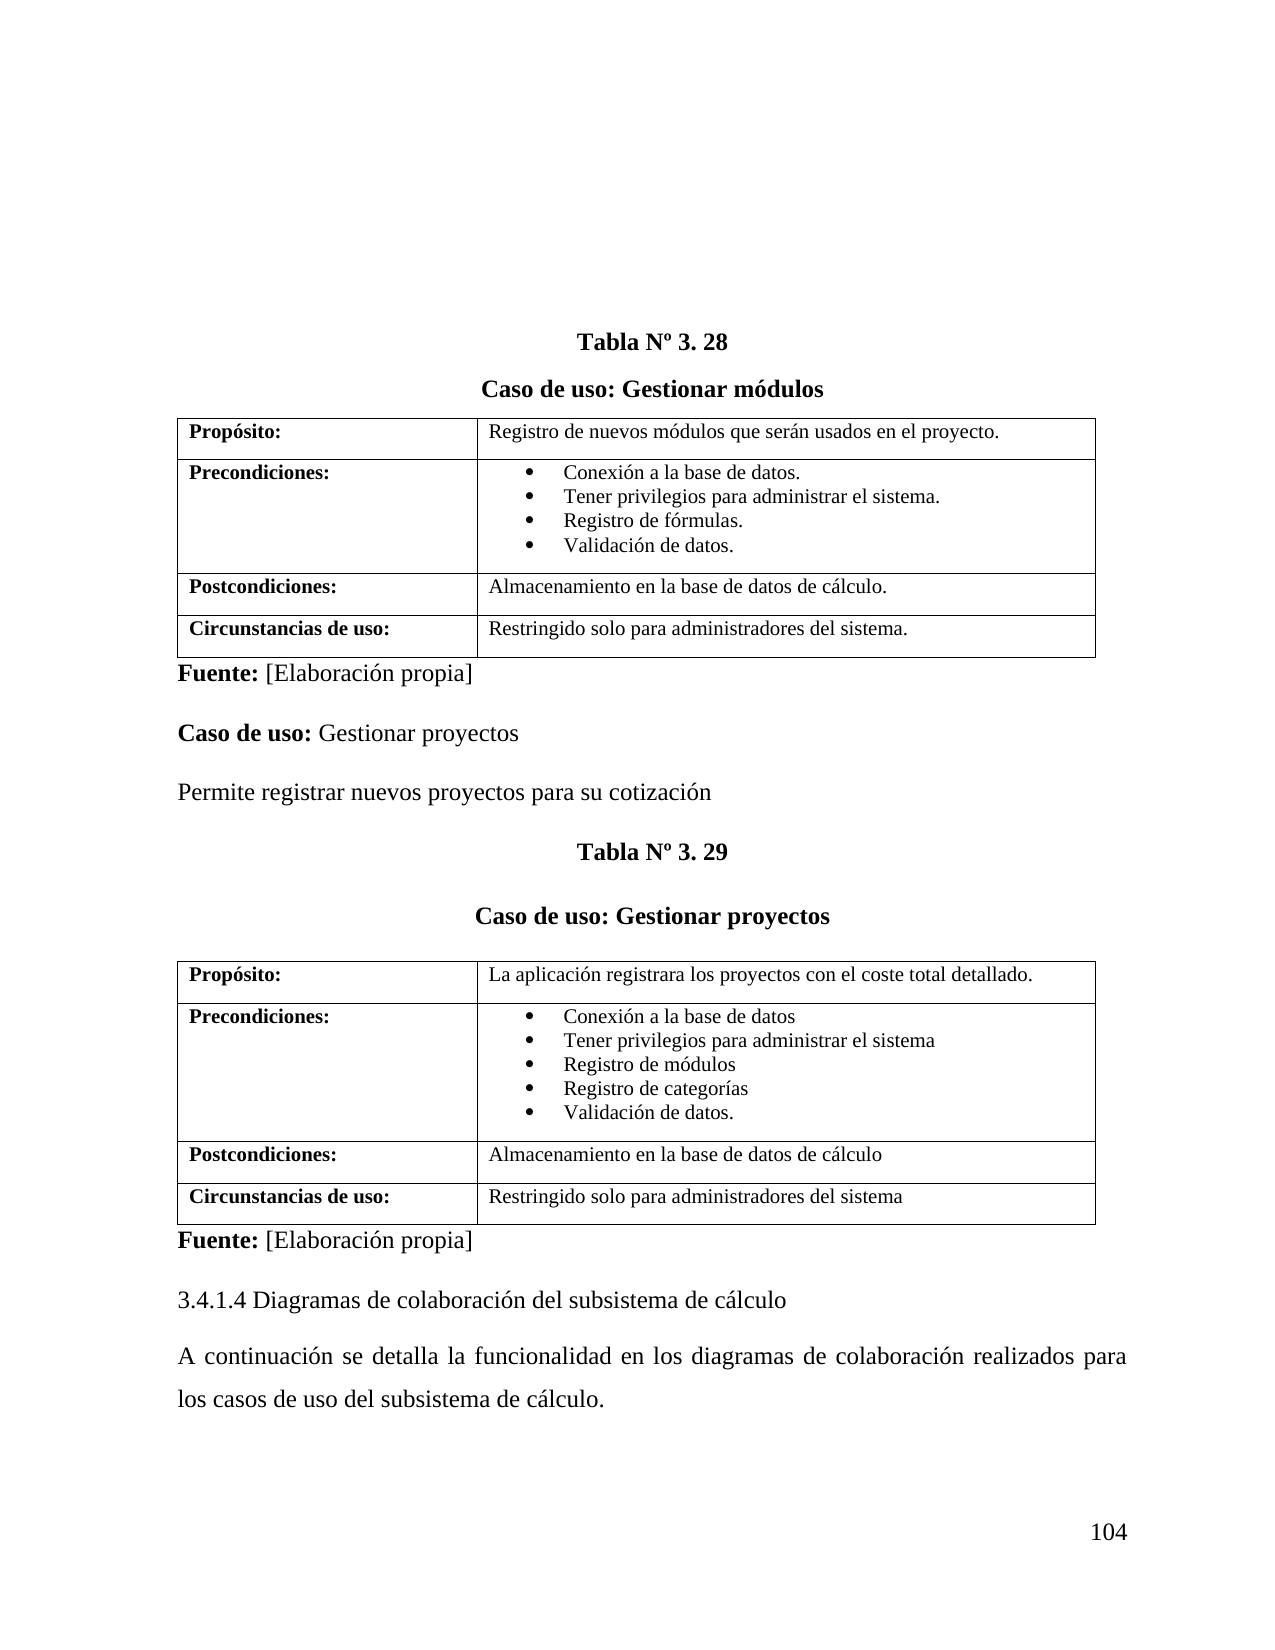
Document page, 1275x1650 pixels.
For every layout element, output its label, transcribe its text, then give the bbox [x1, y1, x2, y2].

table_header Propósito: [178, 962, 477, 1003]
table_cell Conexión a la base de datos. Tener privilegios para administrar el sistema. Registro de fórmulas. Validación de datos. [478, 460, 1095, 573]
table_header Propósito: [178, 419, 477, 459]
text Permite registrar nuevos proyectos para su cotización [177, 777, 1127, 806]
table_cell Almacenamiento en la base de datos de cálculo. [478, 574, 1095, 615]
table_cell Precondiciones: [178, 1004, 477, 1141]
table_cell Conexión a la base de datos Tener privilegios para administrar el sistema Registro de módulos Registro de categorías Validación de datos. [478, 1004, 1095, 1141]
table_header Registro de nuevos módulos que serán usados en el proyecto. [478, 419, 1095, 459]
table_cell Circunstancias de uso: [178, 616, 477, 657]
text Caso de uso: Gestionar proyectos [177, 901, 1127, 930]
table_cell Almacenamiento en la base de datos de cálculo [478, 1142, 1095, 1182]
subtitle Diagramas de colaboración del subsistema de cálculo [177, 1285, 1127, 1314]
text A continuación se detalla la funcionalidad en los diagramas de colaboración realizados para los casos de uso del subsistema de cálculo. [177, 1341, 1127, 1413]
table_cell Restringido solo para administradores del sistema. [478, 616, 1095, 657]
text Fuente: [Elaboración propia] [177, 658, 1127, 687]
table_cell Precondiciones: [178, 460, 477, 573]
table_cell Postcondiciones: [178, 1142, 477, 1182]
text Tabla Nº 3. 29 [177, 837, 1127, 866]
table_cell Restringido solo para administradores del sistema [478, 1184, 1095, 1224]
text Fuente: [Elaboración propia] [177, 1225, 1127, 1254]
text Caso de uso: Gestionar proyectos [177, 718, 1127, 746]
table_cell Circunstancias de uso: [178, 1184, 477, 1224]
subtitle Tabla Nº 3. 28 [177, 327, 1127, 356]
table_cell Postcondiciones: [178, 574, 477, 615]
table_header La aplicación registrara los proyectos con el coste total detallado. [478, 962, 1095, 1003]
subtitle Caso de uso: Gestionar módulos [177, 374, 1127, 403]
